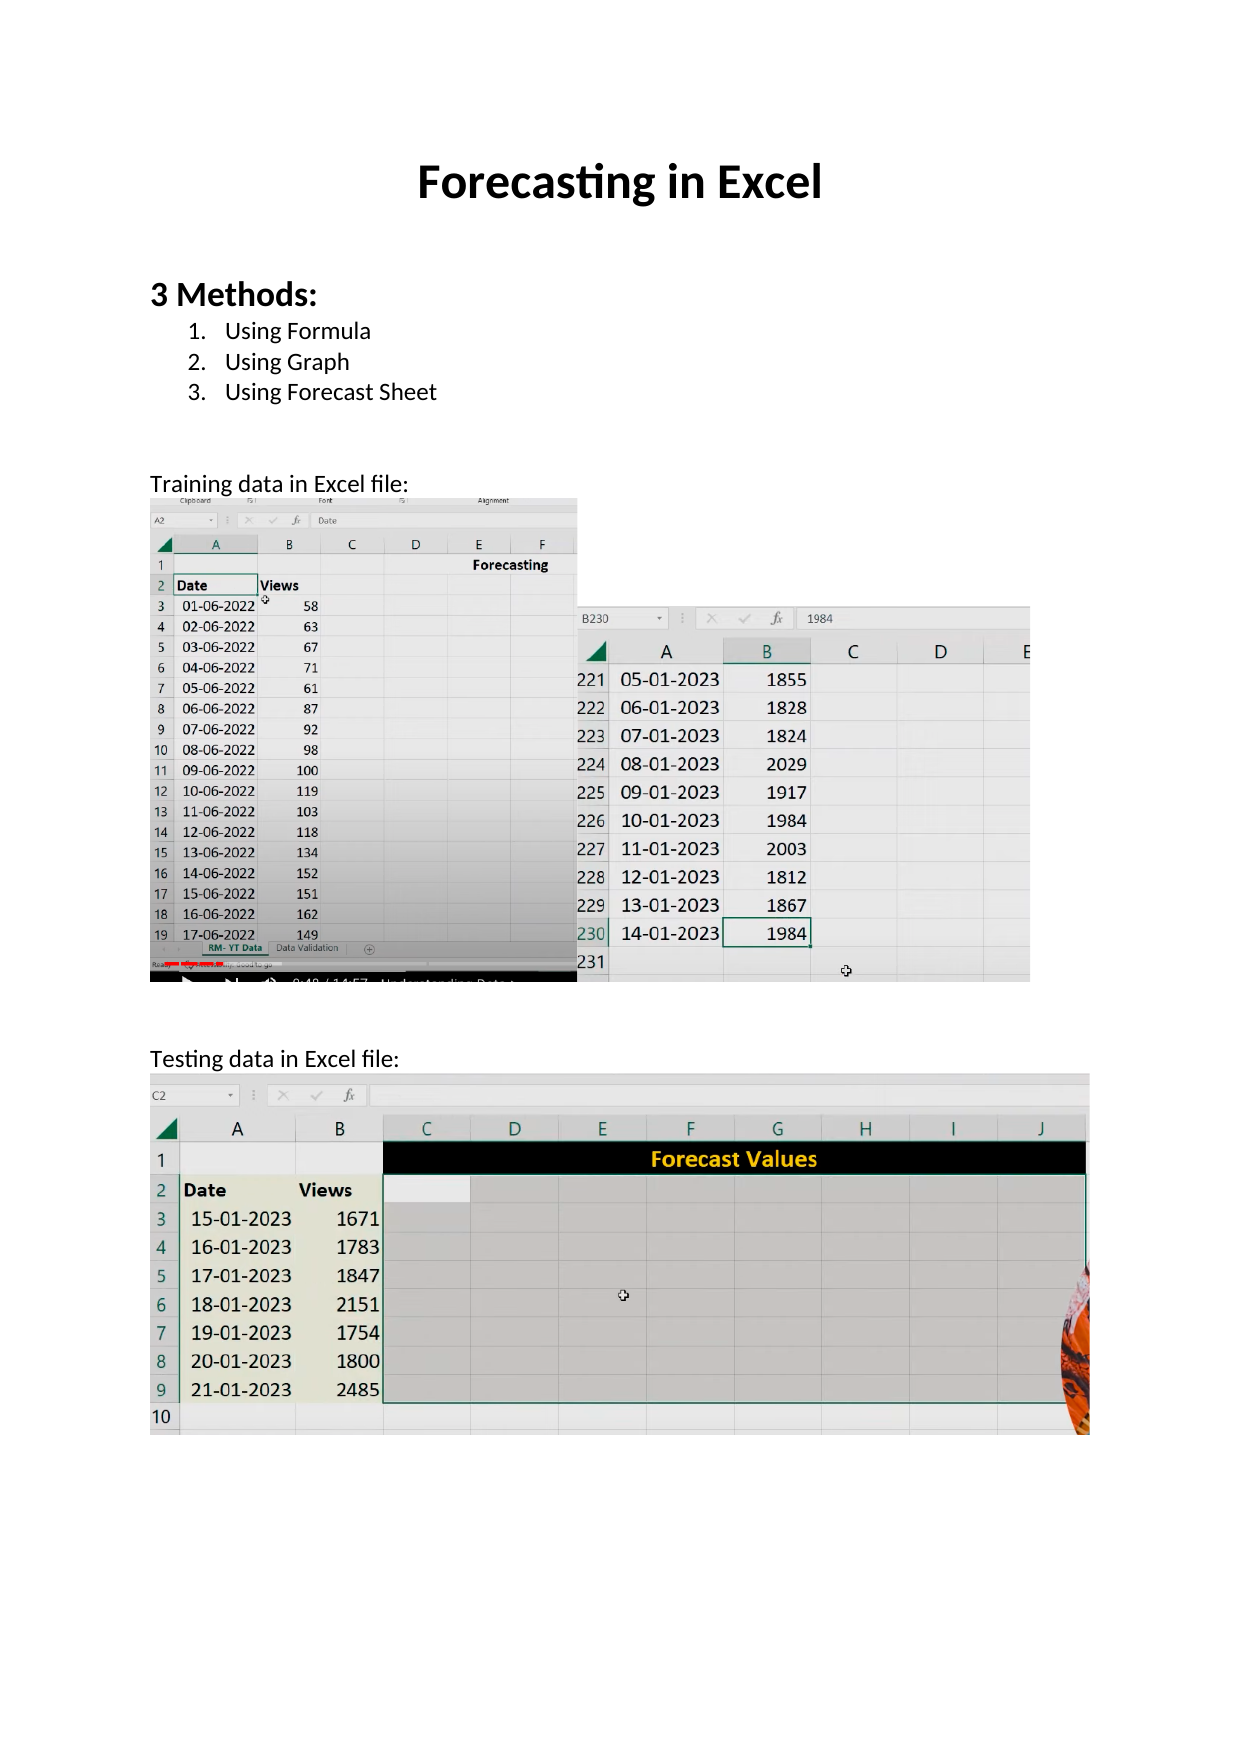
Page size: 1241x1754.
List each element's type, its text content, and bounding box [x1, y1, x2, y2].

text 3 Methods: [150, 272, 1090, 315]
list Using Forecast Sheet [187, 376, 1090, 407]
picture [150, 498, 1031, 982]
text Forecasting in Excel [150, 150, 1090, 211]
list Using Formula [187, 315, 1090, 346]
picture [150, 1073, 1090, 1435]
list Using Graph [187, 346, 1090, 376]
text Testing data in Excel file: [150, 1043, 1090, 1073]
text Training data in Excel file: [150, 468, 1090, 498]
